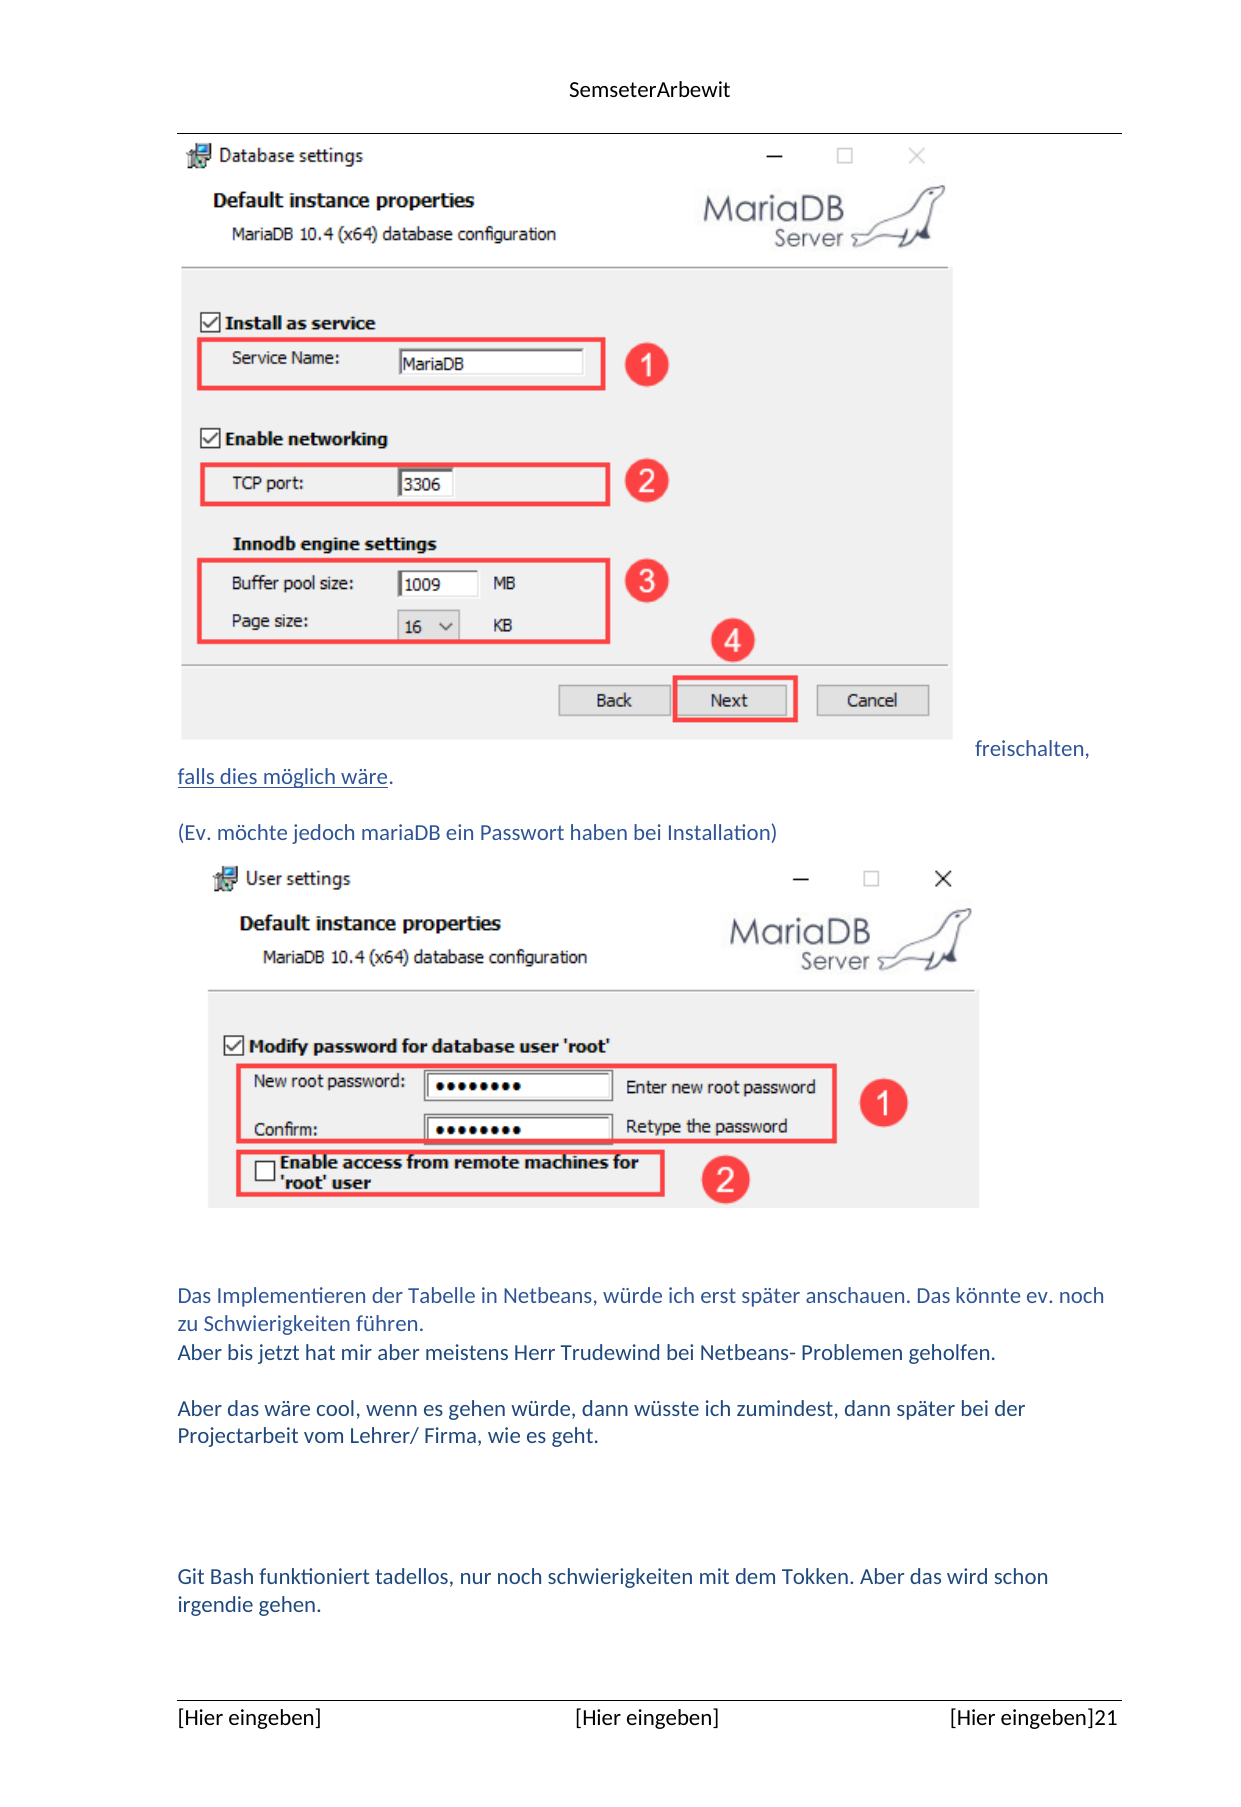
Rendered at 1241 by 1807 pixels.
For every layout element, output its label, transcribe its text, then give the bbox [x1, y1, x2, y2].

picture [177, 846, 1053, 1208]
text Das Implementieren der Tabelle in Netbeans, würde ich erst später anschauen. Das könnte ev. noch zu Schwierigkeiten führen. [177, 1282, 1122, 1338]
text Git Bash funktioniert tadellos, nur noch schwierigkeiten mit dem Tokken. Aber das wird schon irgendie gehen. [177, 1562, 1122, 1618]
picture [177, 134, 975, 757]
text (Ev. möchte jedoch mariaDB ein Passwort haben bei Installation) [177, 818, 1122, 846]
text Aber das wäre cool, wenn es gehen würde, dann wüsste ich zumindest, dann später bei der Projectarbeit vom Lehrer/ Firma, wie es geht. [177, 1394, 1122, 1450]
text Aber bis jetzt hat mir aber meistens Herr Trudewind bei Netbeans- Problemen geholfen. [177, 1338, 1122, 1366]
